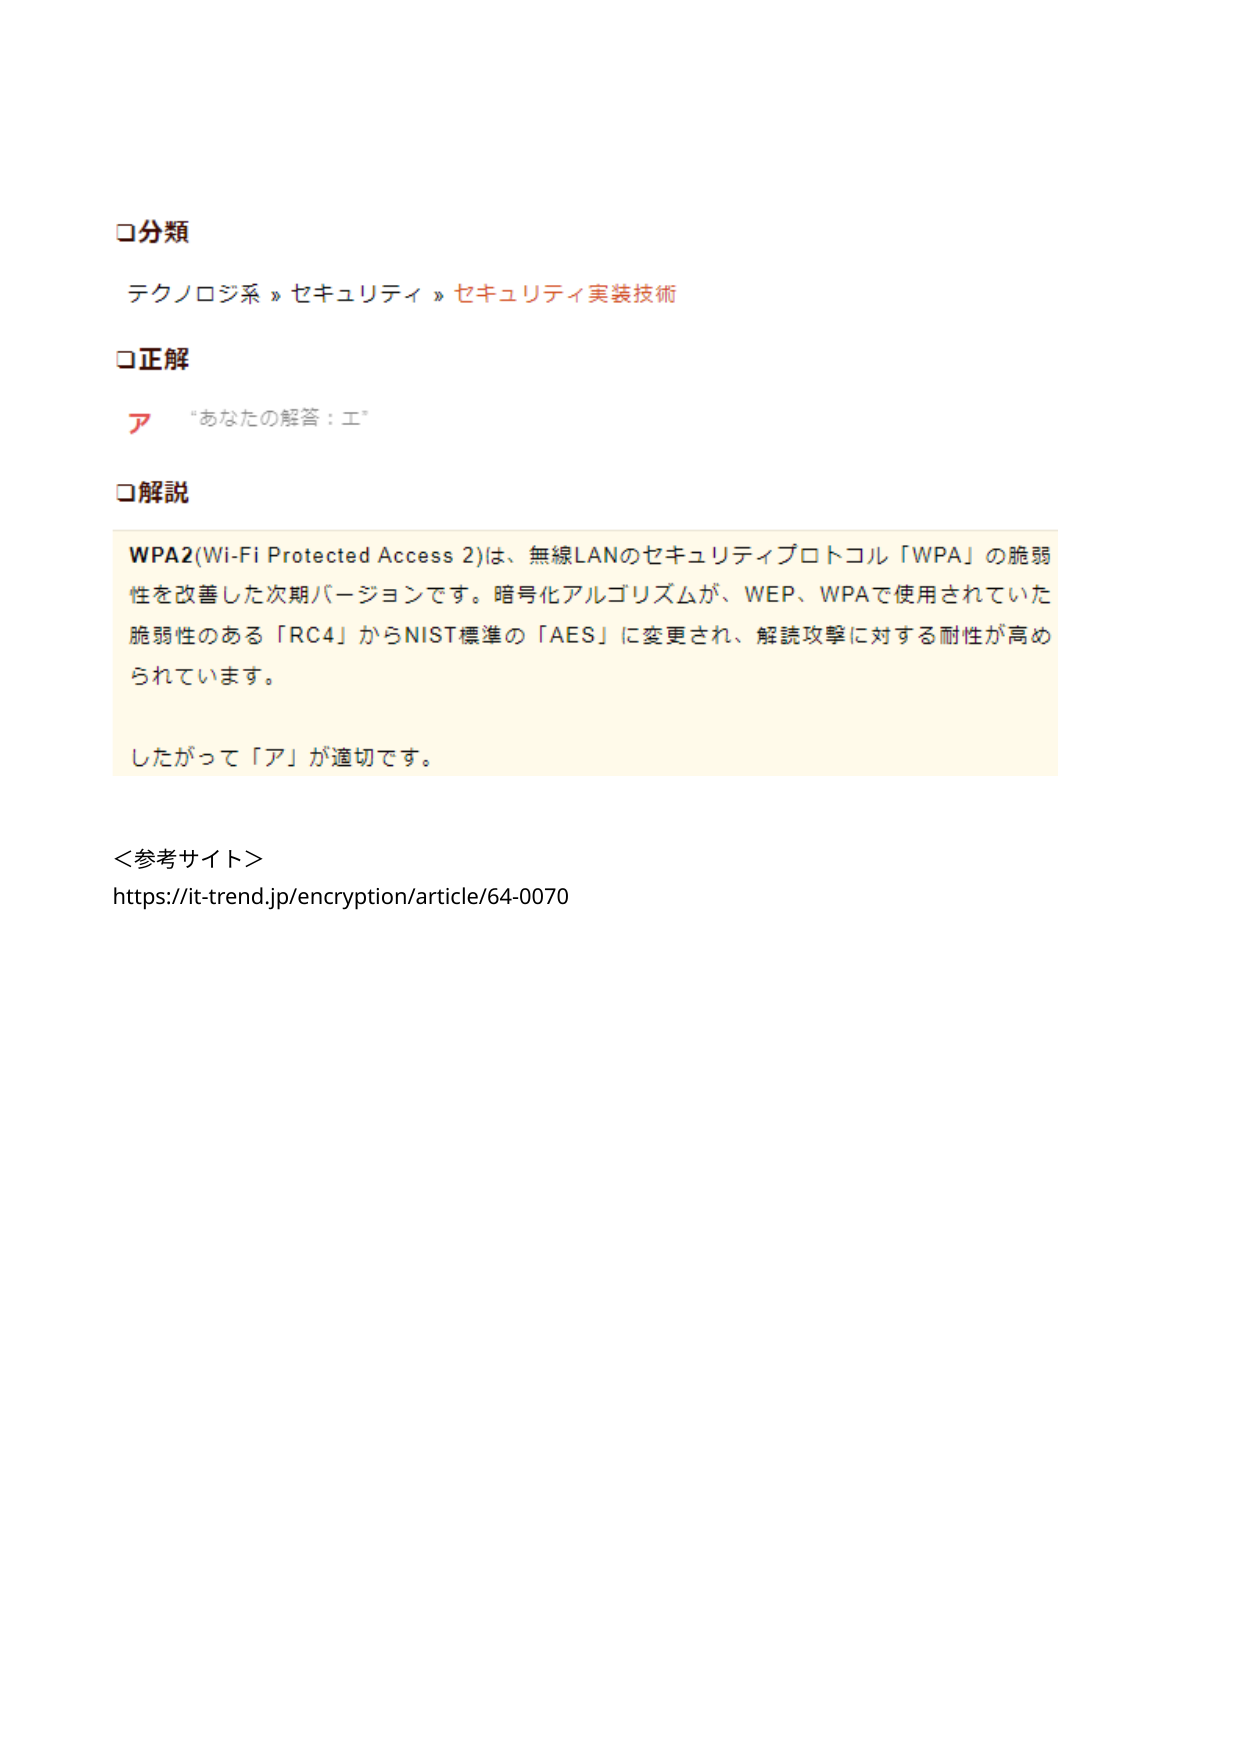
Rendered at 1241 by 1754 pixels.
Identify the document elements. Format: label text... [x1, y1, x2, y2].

text ＜参考サイト＞ [112, 839, 1128, 877]
picture [112, 202, 1058, 776]
text https://it-trend.jp/encryption/article/64-0070 [112, 877, 1128, 914]
